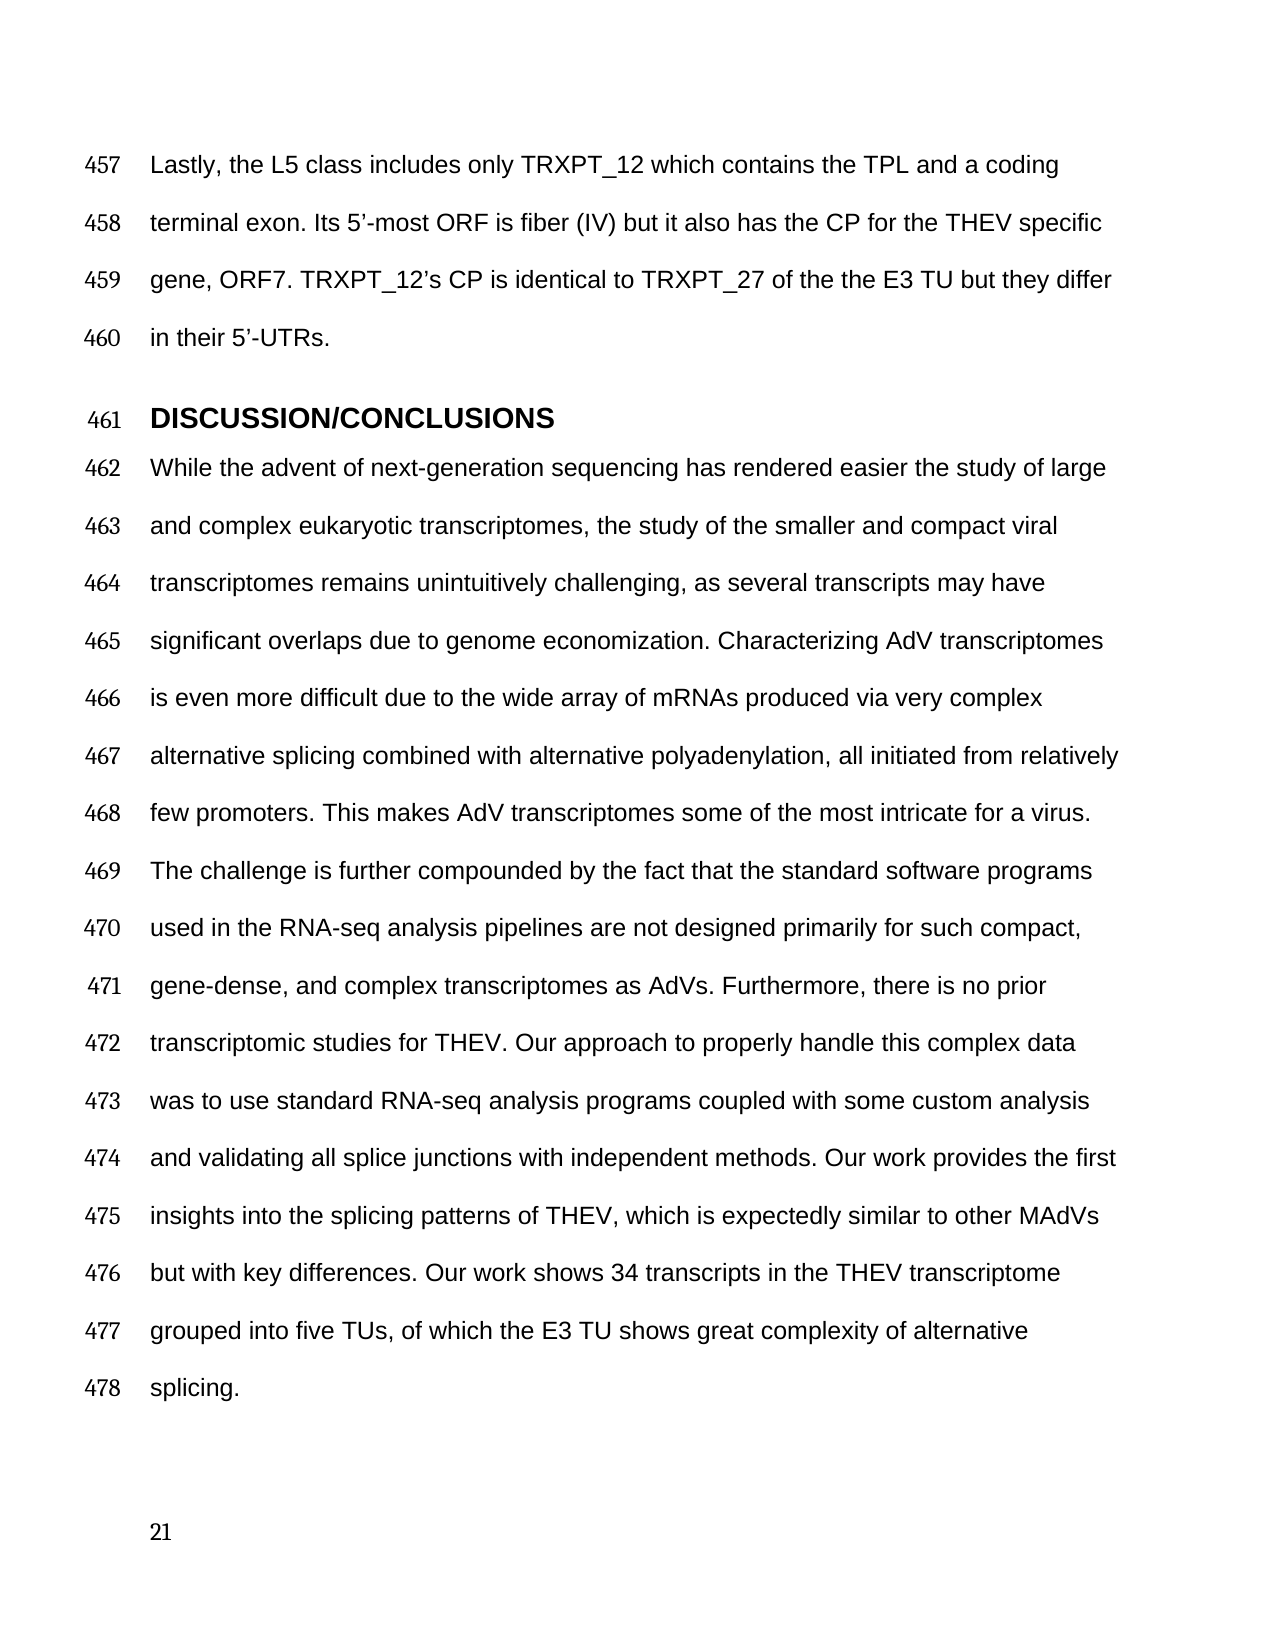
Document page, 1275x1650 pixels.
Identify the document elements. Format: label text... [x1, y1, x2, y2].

text While the advent of next-generation sequencing has rendered easier the study of large and complex eukaryotic transcriptomes, the study of the smaller and compact viral transcriptomes remains unintuitively challenging, as several transcripts may have significant overlaps due to genome economization. Characterizing AdV transcriptomes is even more difficult due to the wide array of mRNAs produced via very complex alternative splicing combined with alternative polyadenylation, all initiated from relatively few promoters. This makes AdV transcriptomes some of the most intricate for a virus. The challenge is further compounded by the fact that the standard software programs used in the RNA-seq analysis pipelines are not designed primarily for such compact, gene-dense, and complex transcriptomes as AdVs. Furthermore, there is no prior transcriptomic studies for THEV. Our approach to properly handle this complex data was to use standard RNA-seq analysis programs coupled with some custom analysis and validating all splice junctions with independent methods. Our work provides the first insights into the splicing patterns of THEV, which is expectedly similar to other MAdVs but with key differences. Our work shows 34 transcripts in the THEV transcriptome grouped into five TUs, of which the E3 TU shows great complexity of alternative splicing. [150, 453, 1125, 1402]
text Lastly, the L5 class includes only TRXPT_12 which contains the TPL and a coding terminal exon. Its 5’-most ORF is fiber (IV) but it also has the CP for the THEV specific gene, ORF7. TRXPT_12’s CP is identical to TRXPT_27 of the the E3 TU but they differ in their 5’-UTRs. [150, 150, 1125, 351]
subtitle DISCUSSION/CONCLUSIONS [150, 401, 1125, 434]
